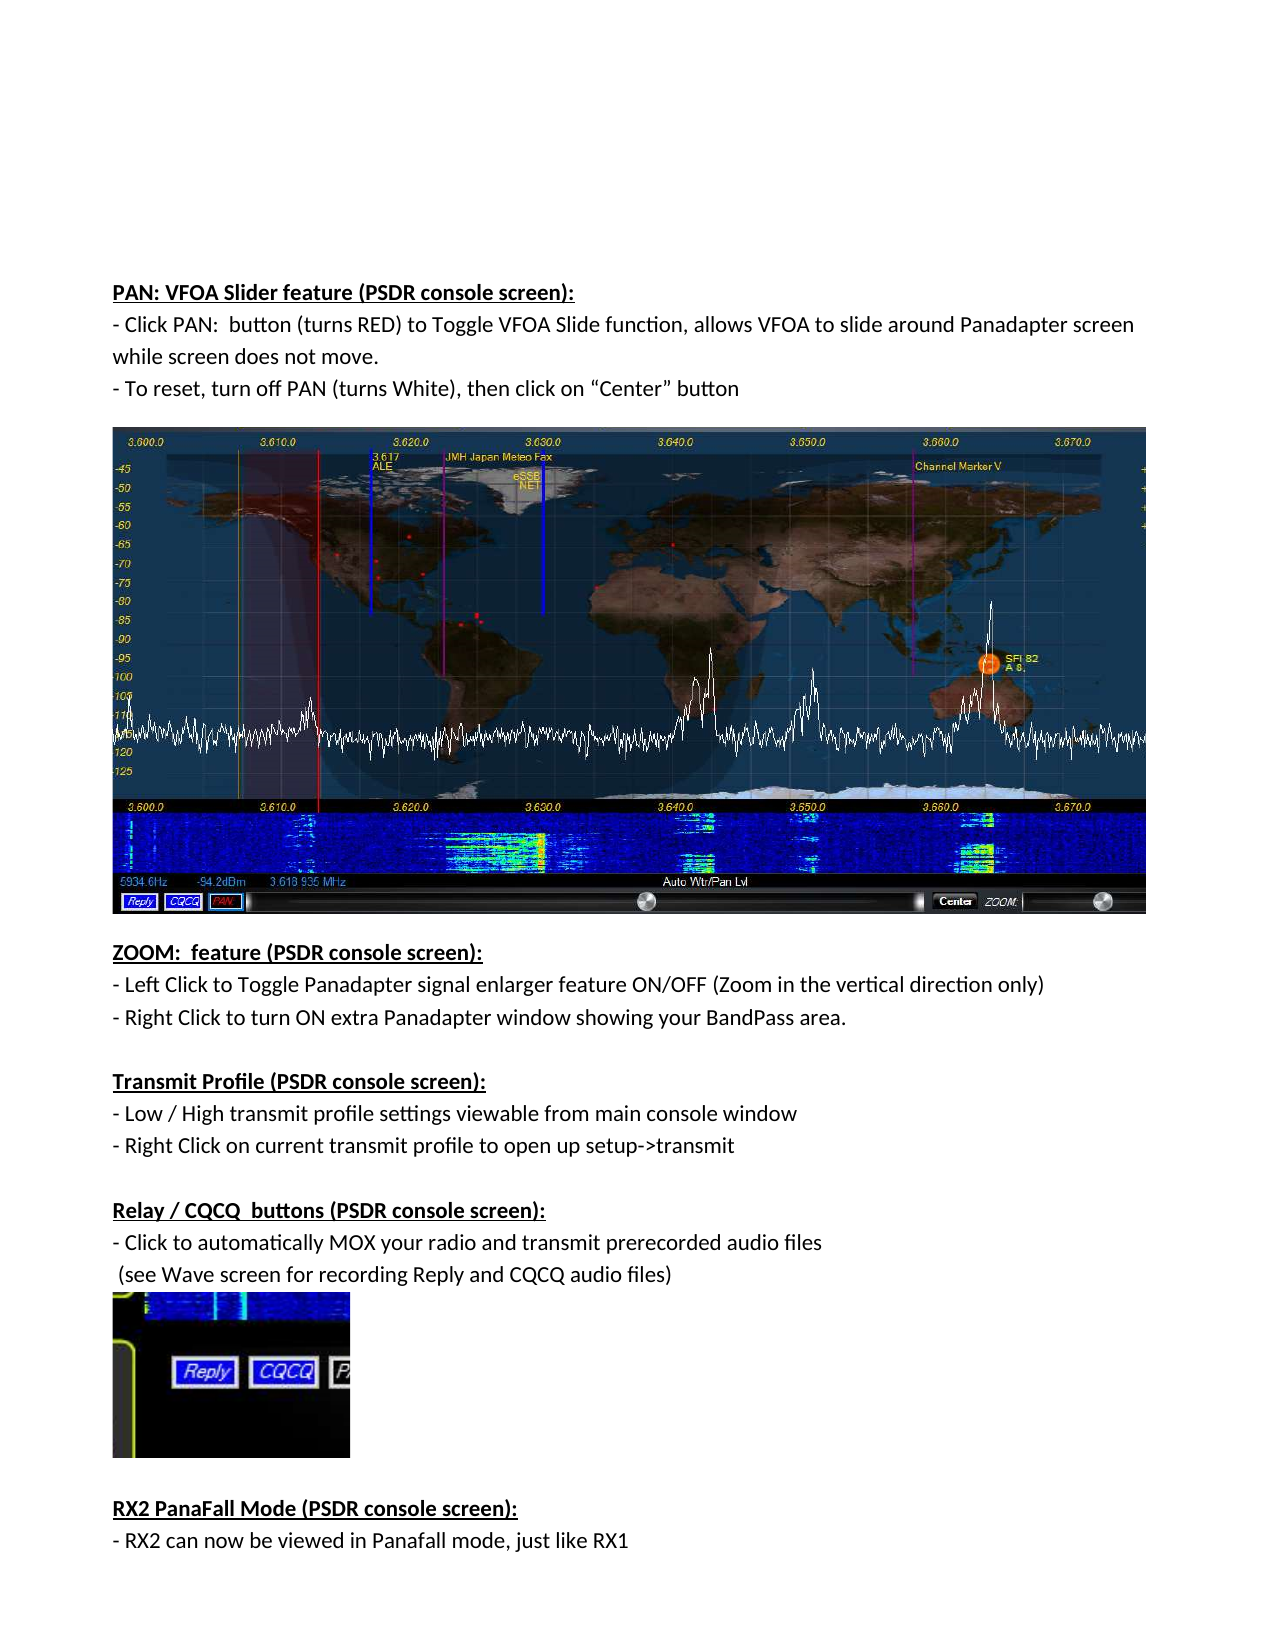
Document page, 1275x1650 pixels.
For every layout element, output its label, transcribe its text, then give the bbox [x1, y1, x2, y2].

picture [112, 1292, 350, 1458]
picture [112, 427, 1146, 914]
text PAN: VFOA Slider feature (PSDR console screen): - Click PAN: button (turns RED) to Toggle VFOA Slide function, allows VFOA to slide around Panadapter screen while screen does not move. - To reset, turn off PAN (turns White), then click on “Center” button [112, 278, 1162, 402]
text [112, 938, 1162, 1587]
